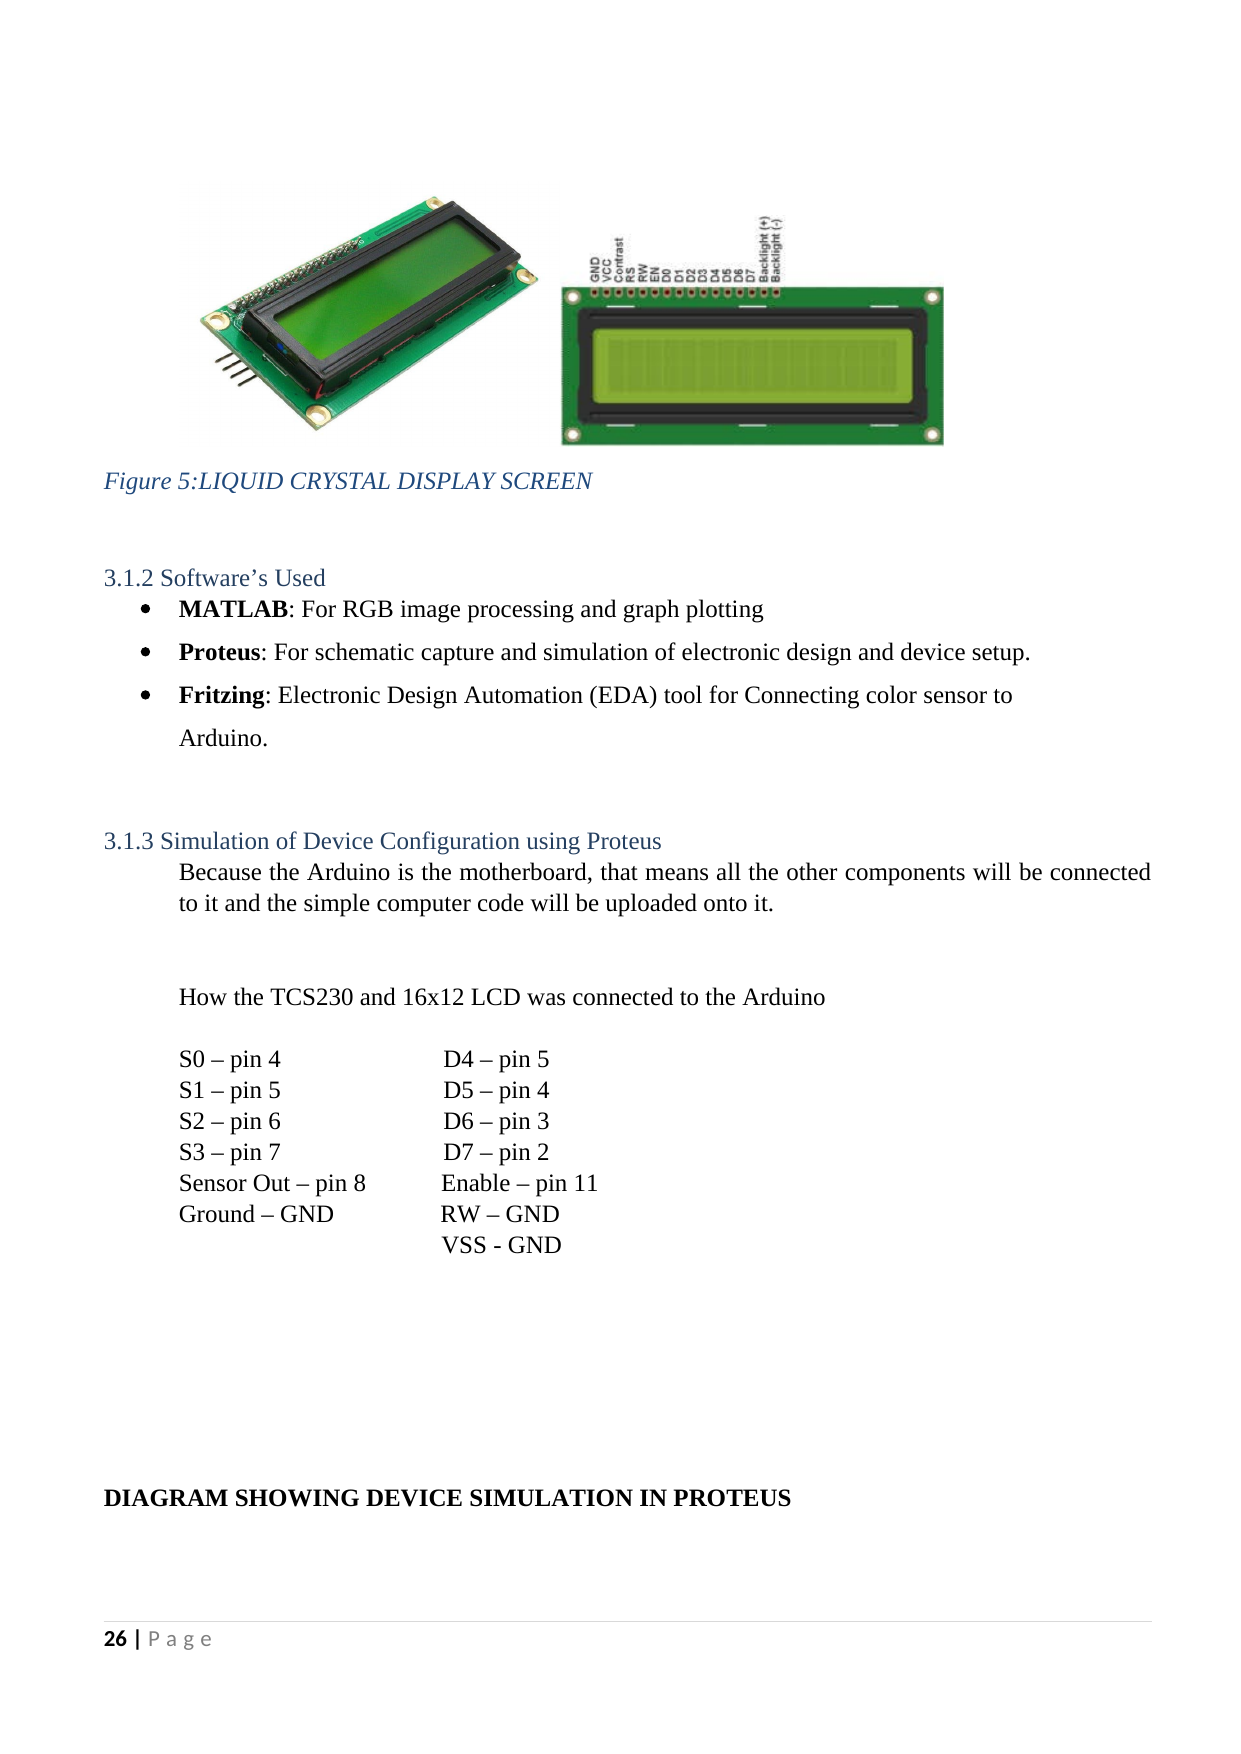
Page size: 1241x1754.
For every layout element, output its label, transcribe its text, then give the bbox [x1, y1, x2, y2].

list S0 – pin 4 D4 – pin 5 [178, 1044, 1152, 1072]
list Fritzing: Electronic Design Automation (EDA) tool for Connecting color sensor to [141, 680, 1152, 709]
list Ground – GND RW – GND [178, 1199, 1152, 1228]
subtitle 3.1.3 Simulation of Device Configuration using Proteus [103, 826, 1152, 855]
text DIAGRAM SHOWING DEVICE SIMULATION IN PROTEUS [103, 1483, 1152, 1512]
list How the TCS230 and 16x12 LCD was connected to the Arduino [178, 982, 1152, 1010]
list S1 – pin 5 D5 – pin 4 [178, 1075, 1152, 1103]
text Figure 5:LIQUID CRYSTAL DISPLAY SCREEN [103, 466, 1152, 494]
list S2 – pin 6 D6 – pin 3 [178, 1106, 1152, 1134]
list S3 – pin 7 D7 – pin 2 [178, 1137, 1152, 1166]
subtitle 3.1.2 Software’s Used [103, 563, 1152, 592]
list VSS - GND [178, 1230, 1152, 1259]
list Sensor Out – pin 8 Enable – pin 11 [178, 1168, 1152, 1197]
list Arduino. [178, 723, 1152, 752]
list Proteus: For schematic capture and simulation of electronic design and device setup. [141, 637, 1152, 666]
picture [178, 181, 944, 447]
list Because the Arduino is the motherboard, that means all the other components will be connected to it and the simple computer code will be uploaded onto it. [178, 857, 1152, 917]
list MATLAB: For RGB image processing and graph plotting [141, 594, 1152, 623]
